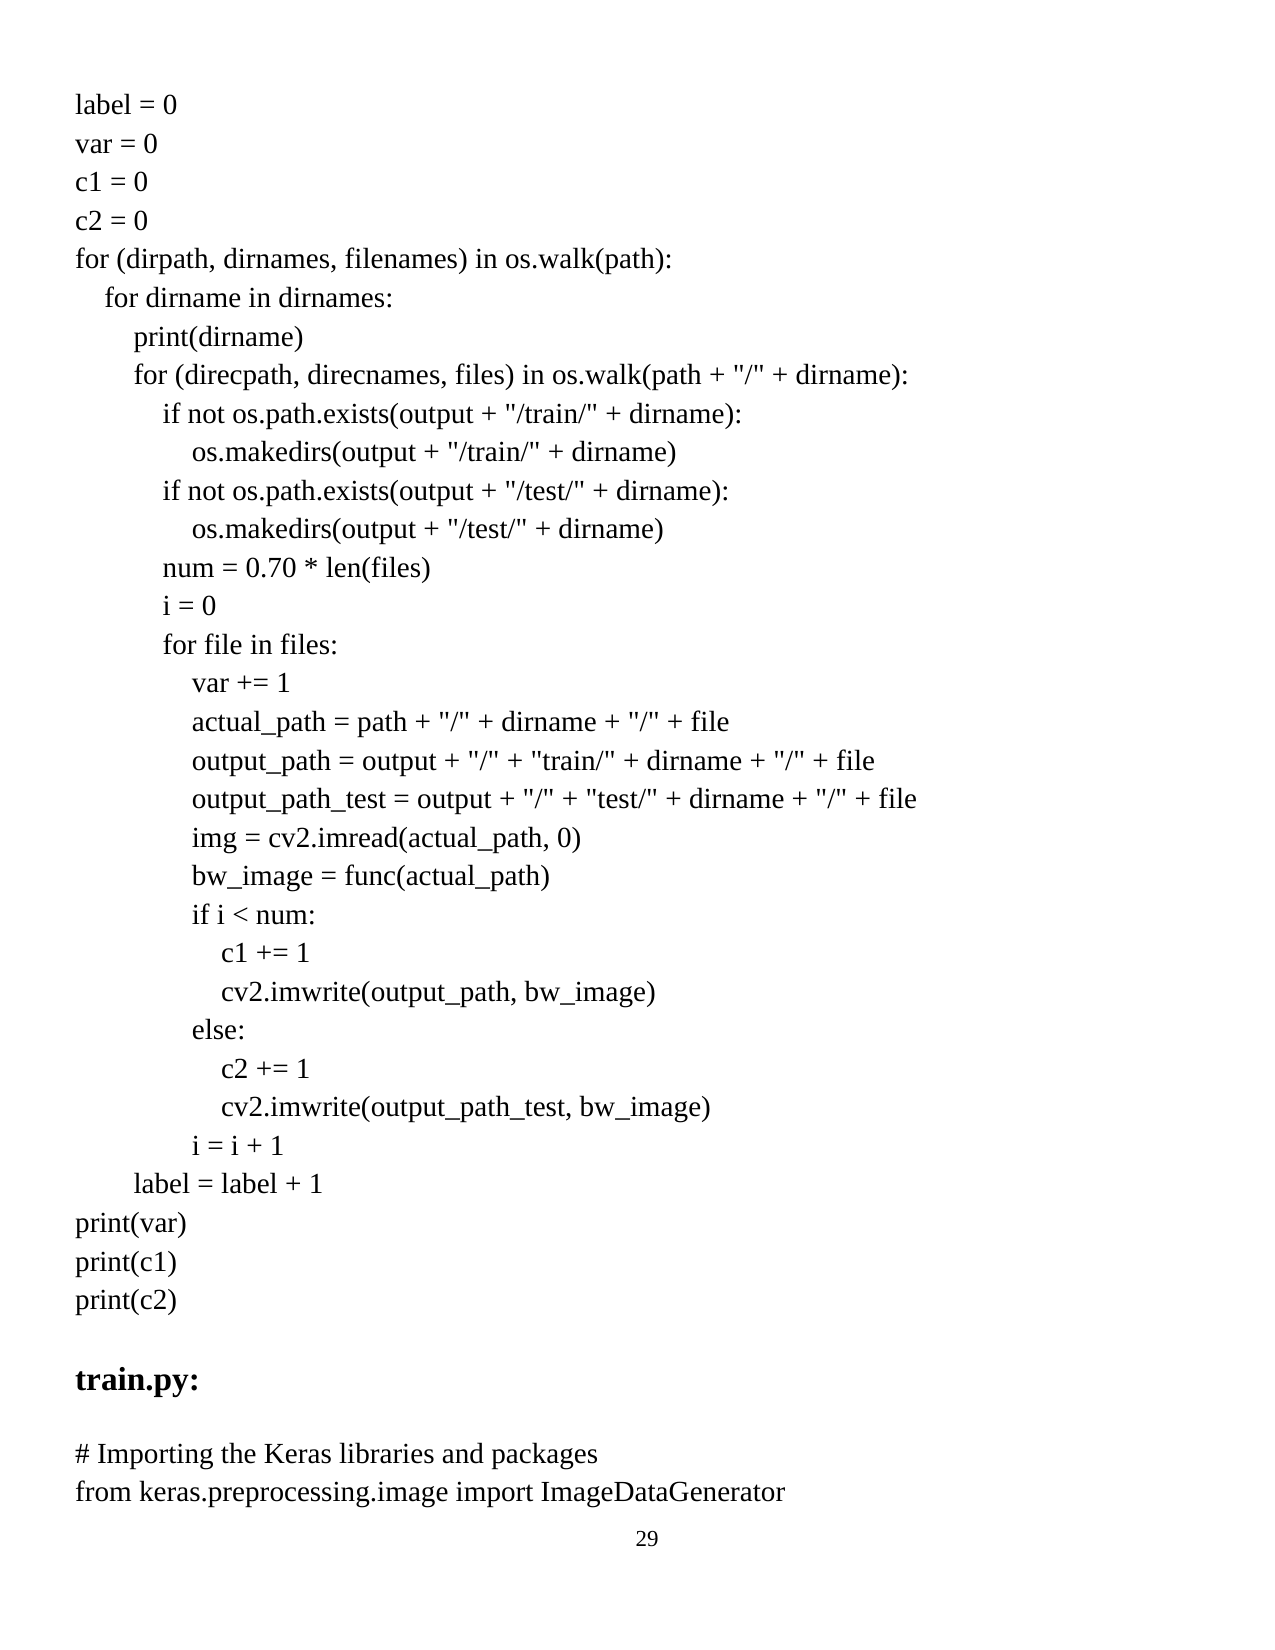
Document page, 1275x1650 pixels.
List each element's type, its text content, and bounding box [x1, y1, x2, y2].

text if i < num: [75, 897, 1219, 930]
text img = cv2.imread(actual_path, 0) [75, 820, 1219, 853]
text print(var) [75, 1205, 1219, 1239]
text print(dirname) [75, 319, 1219, 352]
text label = 0 [75, 87, 1219, 121]
text if not os.path.exists(output + "/train/" + dirname): [75, 396, 1219, 429]
text cv2.imwrite(output_path, bw_image) [75, 974, 1219, 1007]
text else: [75, 1012, 1219, 1046]
text c2 += 1 [75, 1051, 1219, 1084]
text i = 0 [75, 588, 1219, 622]
text print(c1) [75, 1244, 1219, 1277]
text var = 0 [75, 126, 1219, 159]
text c2 = 0 [75, 203, 1219, 237]
text c1 += 1 [75, 935, 1219, 969]
text var += 1 [75, 666, 1219, 699]
text label = label + 1 [75, 1167, 1219, 1200]
text for (dirpath, dirnames, filenames) in os.walk(path): [75, 242, 1219, 275]
text for dirname in dirnames: [75, 280, 1219, 314]
text output_path = output + "/" + "train/" + dirname + "/" + file [75, 743, 1219, 776]
text output_path_test = output + "/" + "test/" + dirname + "/" + file [75, 781, 1219, 815]
text if not os.path.exists(output + "/test/" + dirname): [75, 473, 1219, 506]
text bw_image = func(actual_path) [75, 858, 1219, 892]
text c1 = 0 [75, 164, 1219, 198]
text i = i + 1 [75, 1128, 1219, 1162]
text actual_path = path + "/" + dirname + "/" + file [75, 704, 1219, 738]
text cv2.imwrite(output_path_test, bw_image) [75, 1089, 1219, 1123]
text for file in files: [75, 627, 1219, 661]
text from keras.preprocessing.image import ImageDataGenerator [75, 1474, 1219, 1508]
text os.makedirs(output + "/train/" + dirname) [75, 434, 1219, 468]
text train.py: [75, 1359, 1219, 1398]
text # Importing the Keras libraries and packages [75, 1436, 1219, 1469]
text os.makedirs(output + "/test/" + dirname) [75, 511, 1219, 545]
text num = 0.70 * len(files) [75, 550, 1219, 583]
text print(c2) [75, 1282, 1219, 1316]
text for (direcpath, direcnames, files) in os.walk(path + "/" + dirname): [75, 357, 1219, 391]
